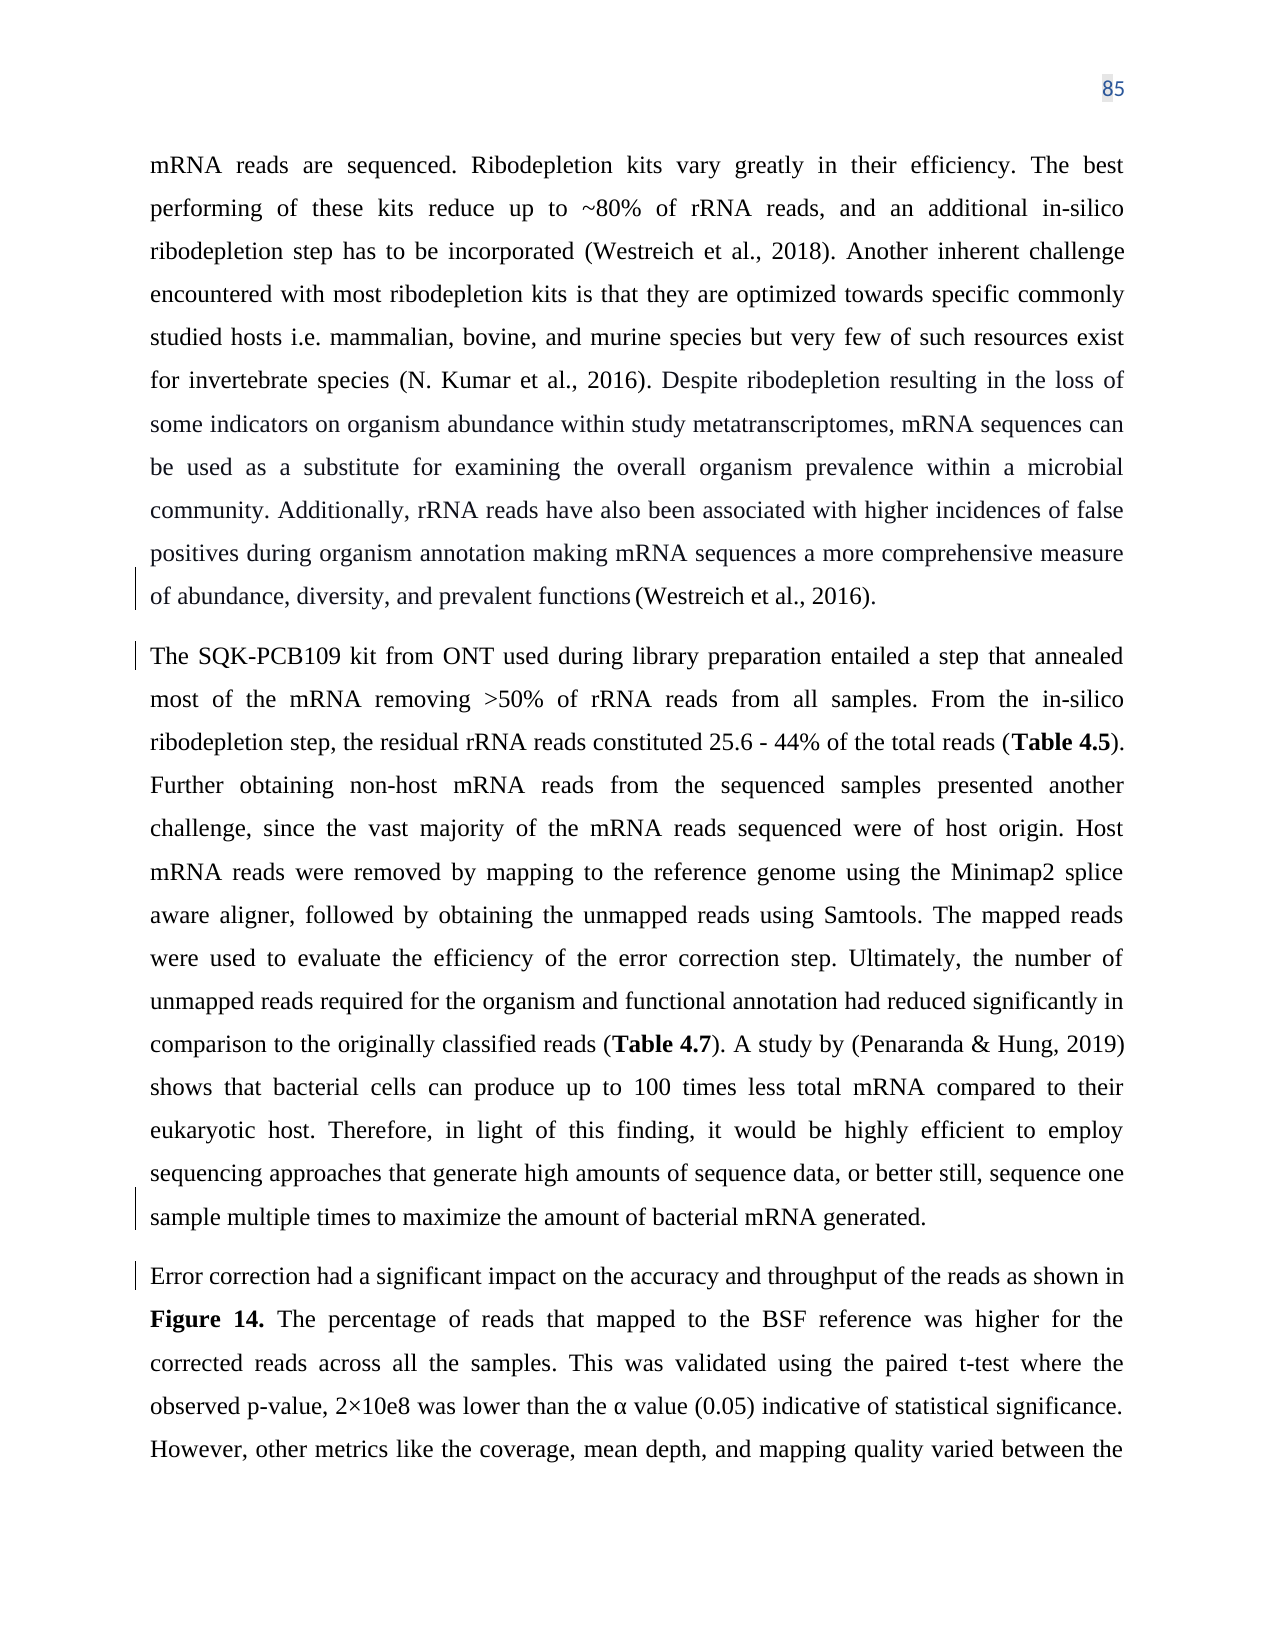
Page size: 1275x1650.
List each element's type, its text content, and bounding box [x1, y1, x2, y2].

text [150, 150, 1125, 610]
text The SQK-PCB109 kit from ONT used during library preparation entailed a step that annealed most of the mRNA removing >50% of rRNA reads from all samples. From the in-silico ribodepletion step, the residual rRNA reads constituted 25.6 - 44% of the total reads (Table 4.5). Further obtaining non-host mRNA reads from the sequenced samples presented another challenge, since the vast majority of the mRNA reads sequenced were of host origin. Host mRNA reads were removed by mapping to the reference genome using the Minimap2 splice aware aligner, followed by obtaining the unmapped reads using Samtools. The mapped reads were used to evaluate the efficiency of the error correction step. Ultimately, the number of unmapped reads required for the organism and functional annotation had reduced significantly in comparison to the originally classified reads (Table 4.7). A study by (Penaranda & Hung, 2019) shows that bacterial cells can produce up to 100 times less total mRNA compared to their eukaryotic host. Therefore, in light of this finding, it would be highly efficient to employ sequencing approaches that generate high amounts of sequence data, or better still, sequence one sample multiple times to maximize the amount of bacterial mRNA generated. [150, 641, 1125, 1230]
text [150, 1261, 1125, 1463]
